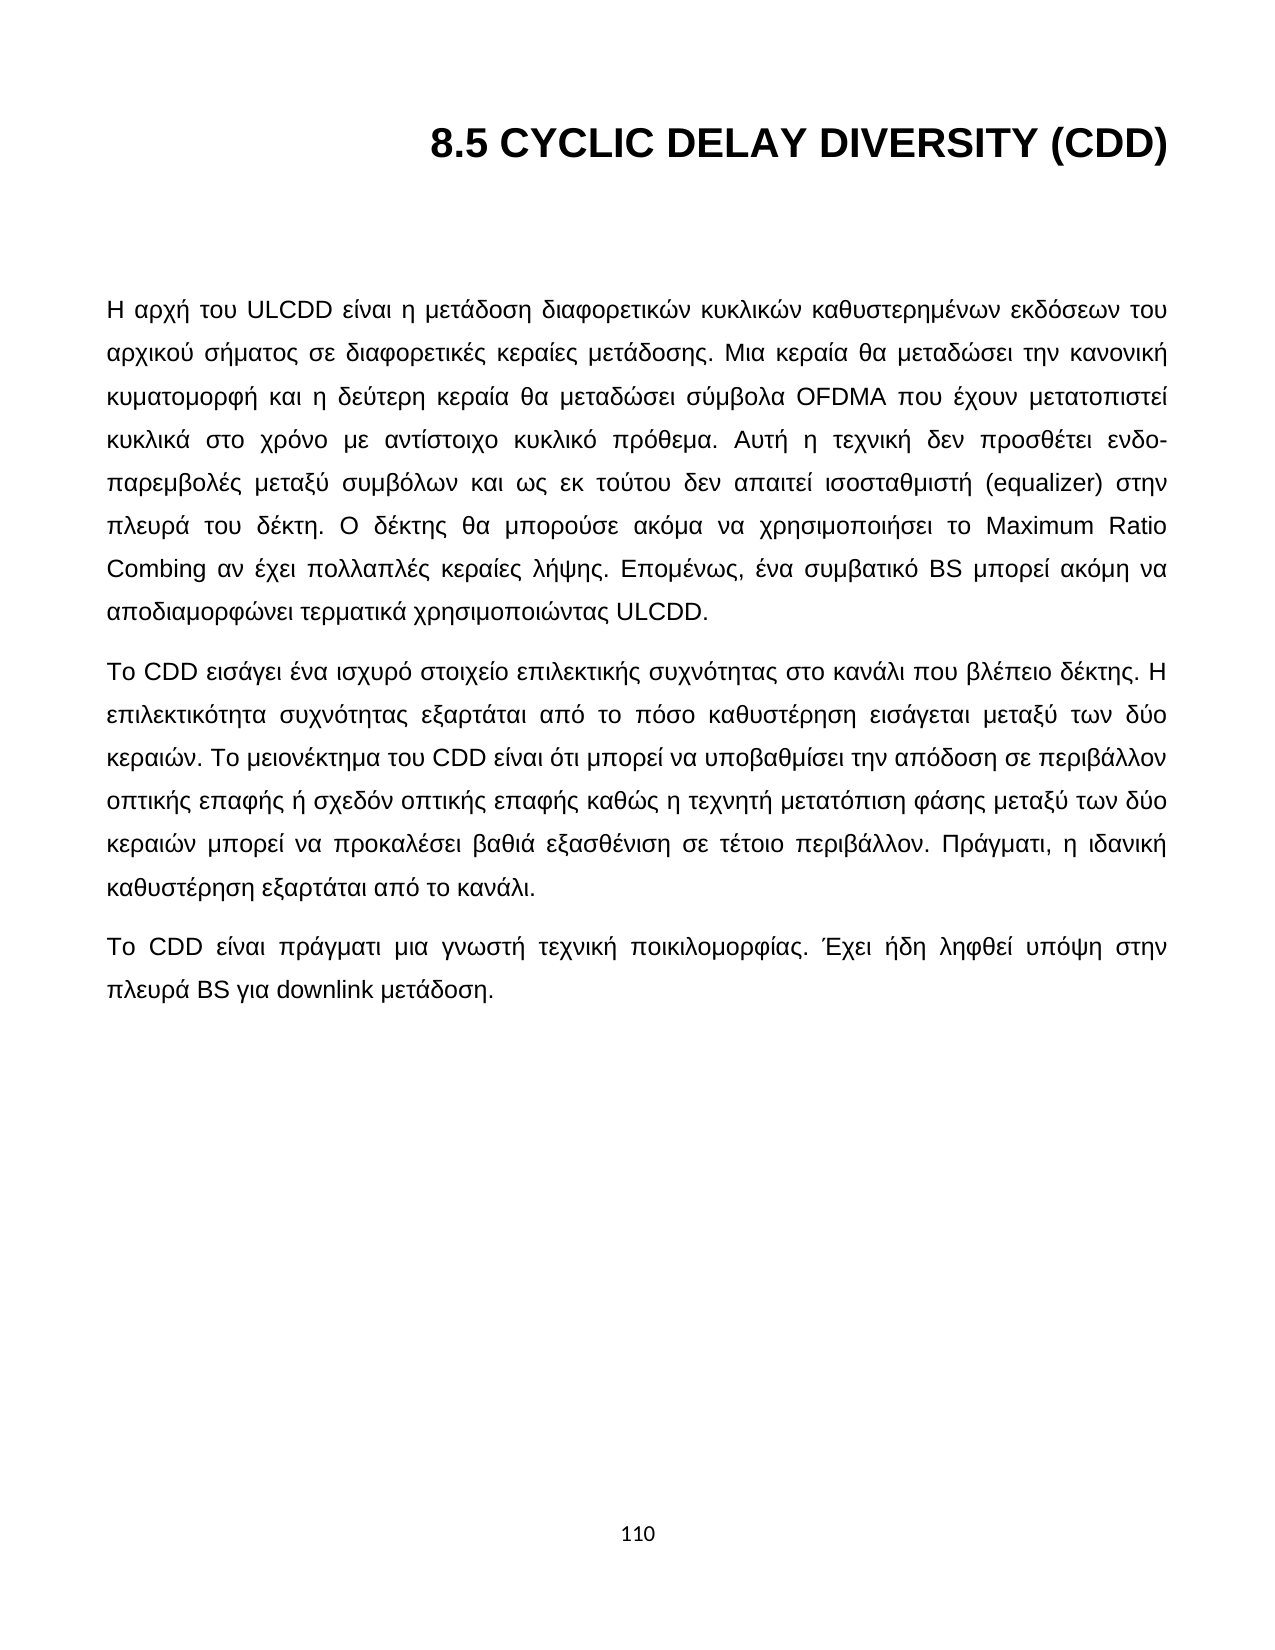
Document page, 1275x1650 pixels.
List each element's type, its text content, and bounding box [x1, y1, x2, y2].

text Το CDD είναι πράγματι μια γνωστή τεχνική ποικιλομορφίας. Έχει ήδη ληφθεί υπόψη στην πλευρά BS για downlink μετάδοση. [106, 932, 1169, 1004]
text 8.5 CYCLIC DELAY DIVERSITY (CDD) [106, 118, 1169, 166]
text Το CDD εισάγει ένα ισχυρό στοιχείο επιλεκτικής συχνότητας στο κανάλι που βλέπειο δέκτης. Η επιλεκτικότητα συχνότητας εξαρτάται από το πόσο καθυστέρηση εισάγεται μεταξύ των δύο κεραιών. Το μειονέκτημα του CDD είναι ότι μπορεί να υποβαθμίσει την απόδοση σε περιβάλλον οπτικής επαφής ή σχεδόν οπτικής επαφής καθώς η τεχνητή μετατόπιση φάσης μεταξύ των δύο κεραιών μπορεί να προκαλέσει βαθιά εξασθένιση σε τέτοιο περιβάλλον. Πράγματι, η ιδανική καθυστέρηση εξαρτάται από το κανάλι. [106, 657, 1169, 901]
text Η αρχή του ULCDD είναι η μετάδοση διαφορετικών κυκλικών καθυστερημένων εκδόσεων του αρχικού σήματος σε διαφορετικές κεραίες μετάδοσης. Μια κεραία θα μεταδώσει την κανονική κυματομορφή και η δεύτερη κεραία θα μεταδώσει σύμβολα OFDMA που έχουν μετατοπιστεί κυκλικά στο χρόνο με αντίστοιχο κυκλικό πρόθεμα. Αυτή η τεχνική δεν προσθέτει ενδο-παρεμβολές μεταξύ συμβόλων και ως εκ τούτου δεν απαιτεί ισοσταθμιστή (equalizer) στην πλευρά του δέκτη. Ο δέκτης θα μπορούσε ακόμα να χρησιμοποιήσει το Maximum Ratio Combing αν έχει πολλαπλές κεραίες λήψης. Επομένως, ένα συμβατικό BS μπορεί ακόμη να αποδιαμορφώνει τερματικά χρησιμοποιώντας ULCDD. [106, 295, 1169, 626]
